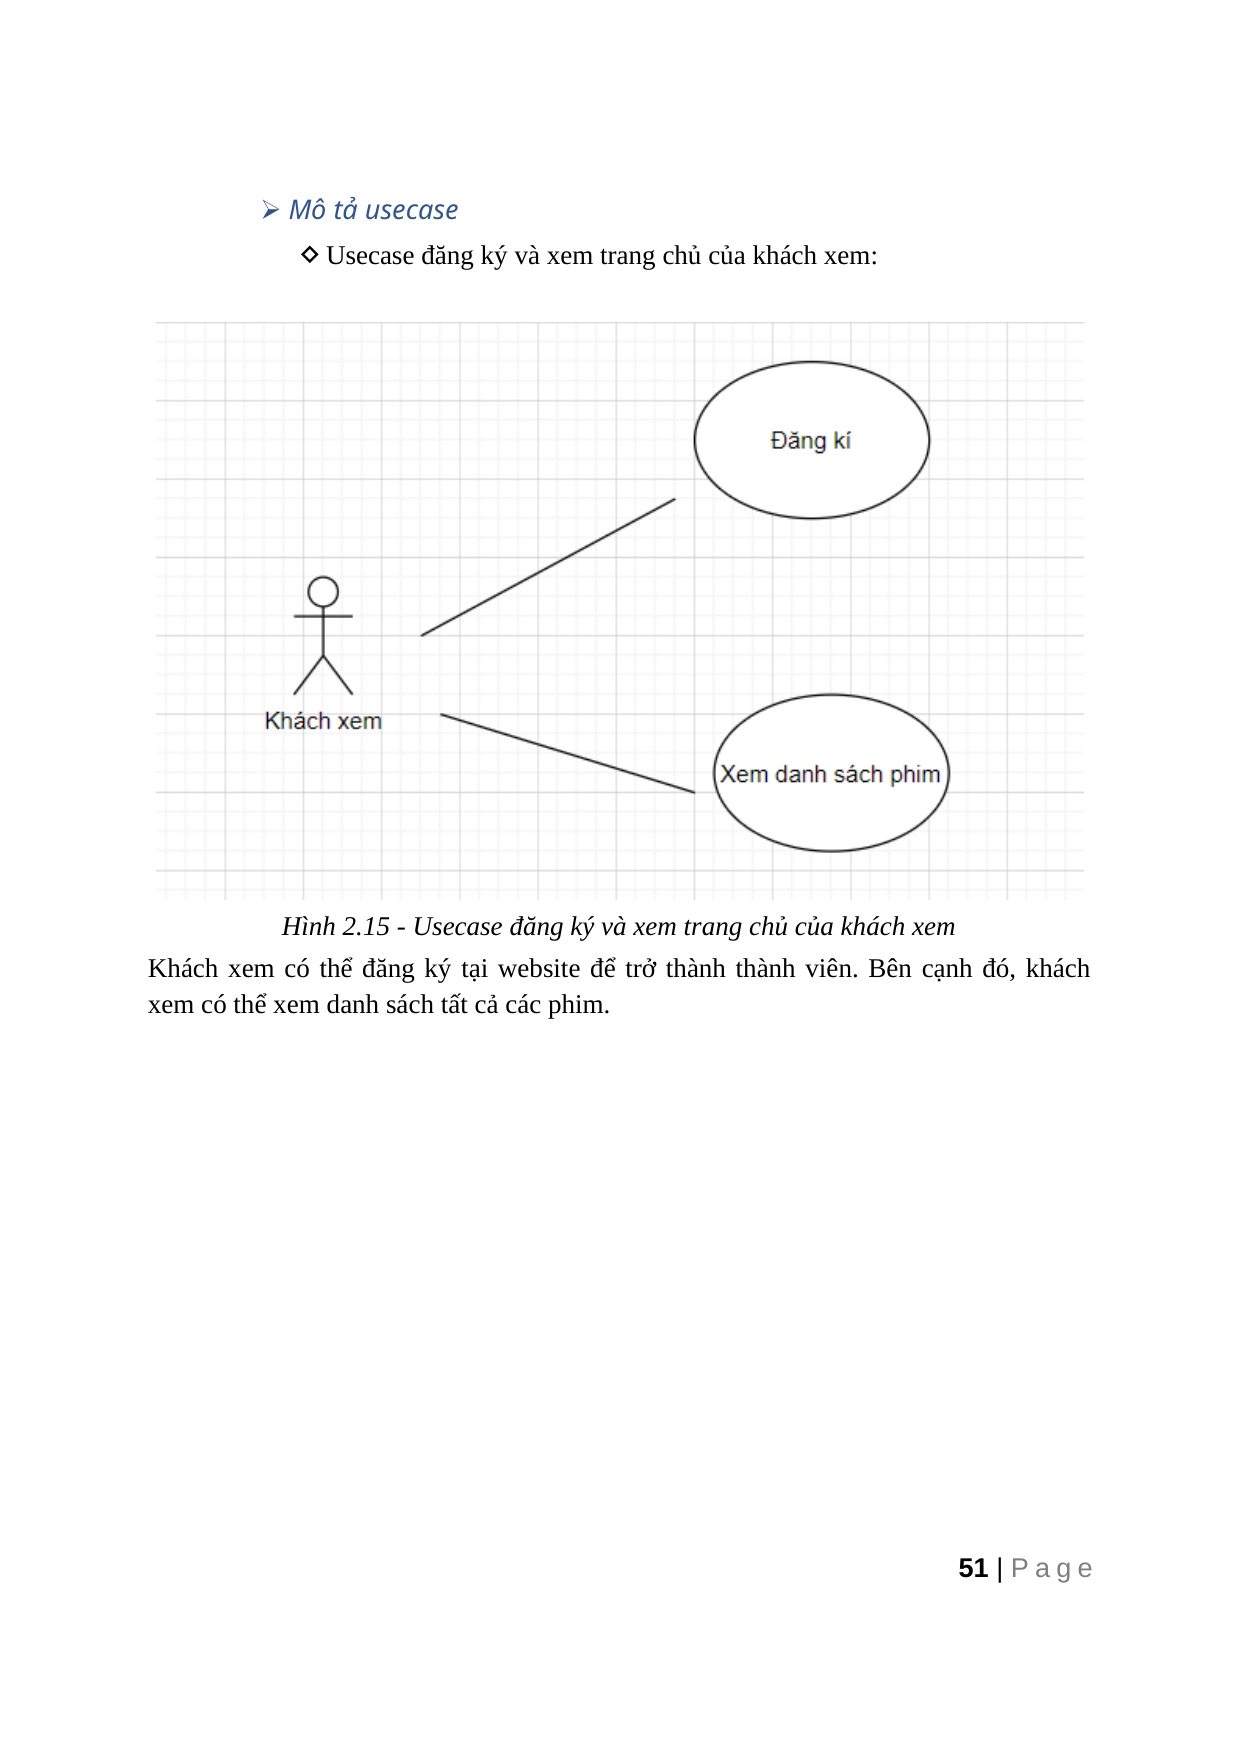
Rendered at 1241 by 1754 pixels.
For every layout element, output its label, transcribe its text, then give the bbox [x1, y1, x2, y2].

subtitle Mô tả usecase [260, 190, 1092, 227]
text Khách xem có thể đăng ký tại website để trở thành thành viên. Bên cạnh đó, khách xem có thể xem danh sách tất cả các phim. [148, 952, 1092, 1019]
list Usecase đăng ký và xem trang chủ của khách xem: [298, 239, 1092, 270]
picture [156, 322, 1085, 900]
text Hình 2.15 - Usecase đăng ký và xem trang chủ của khách xem [148, 910, 1092, 941]
